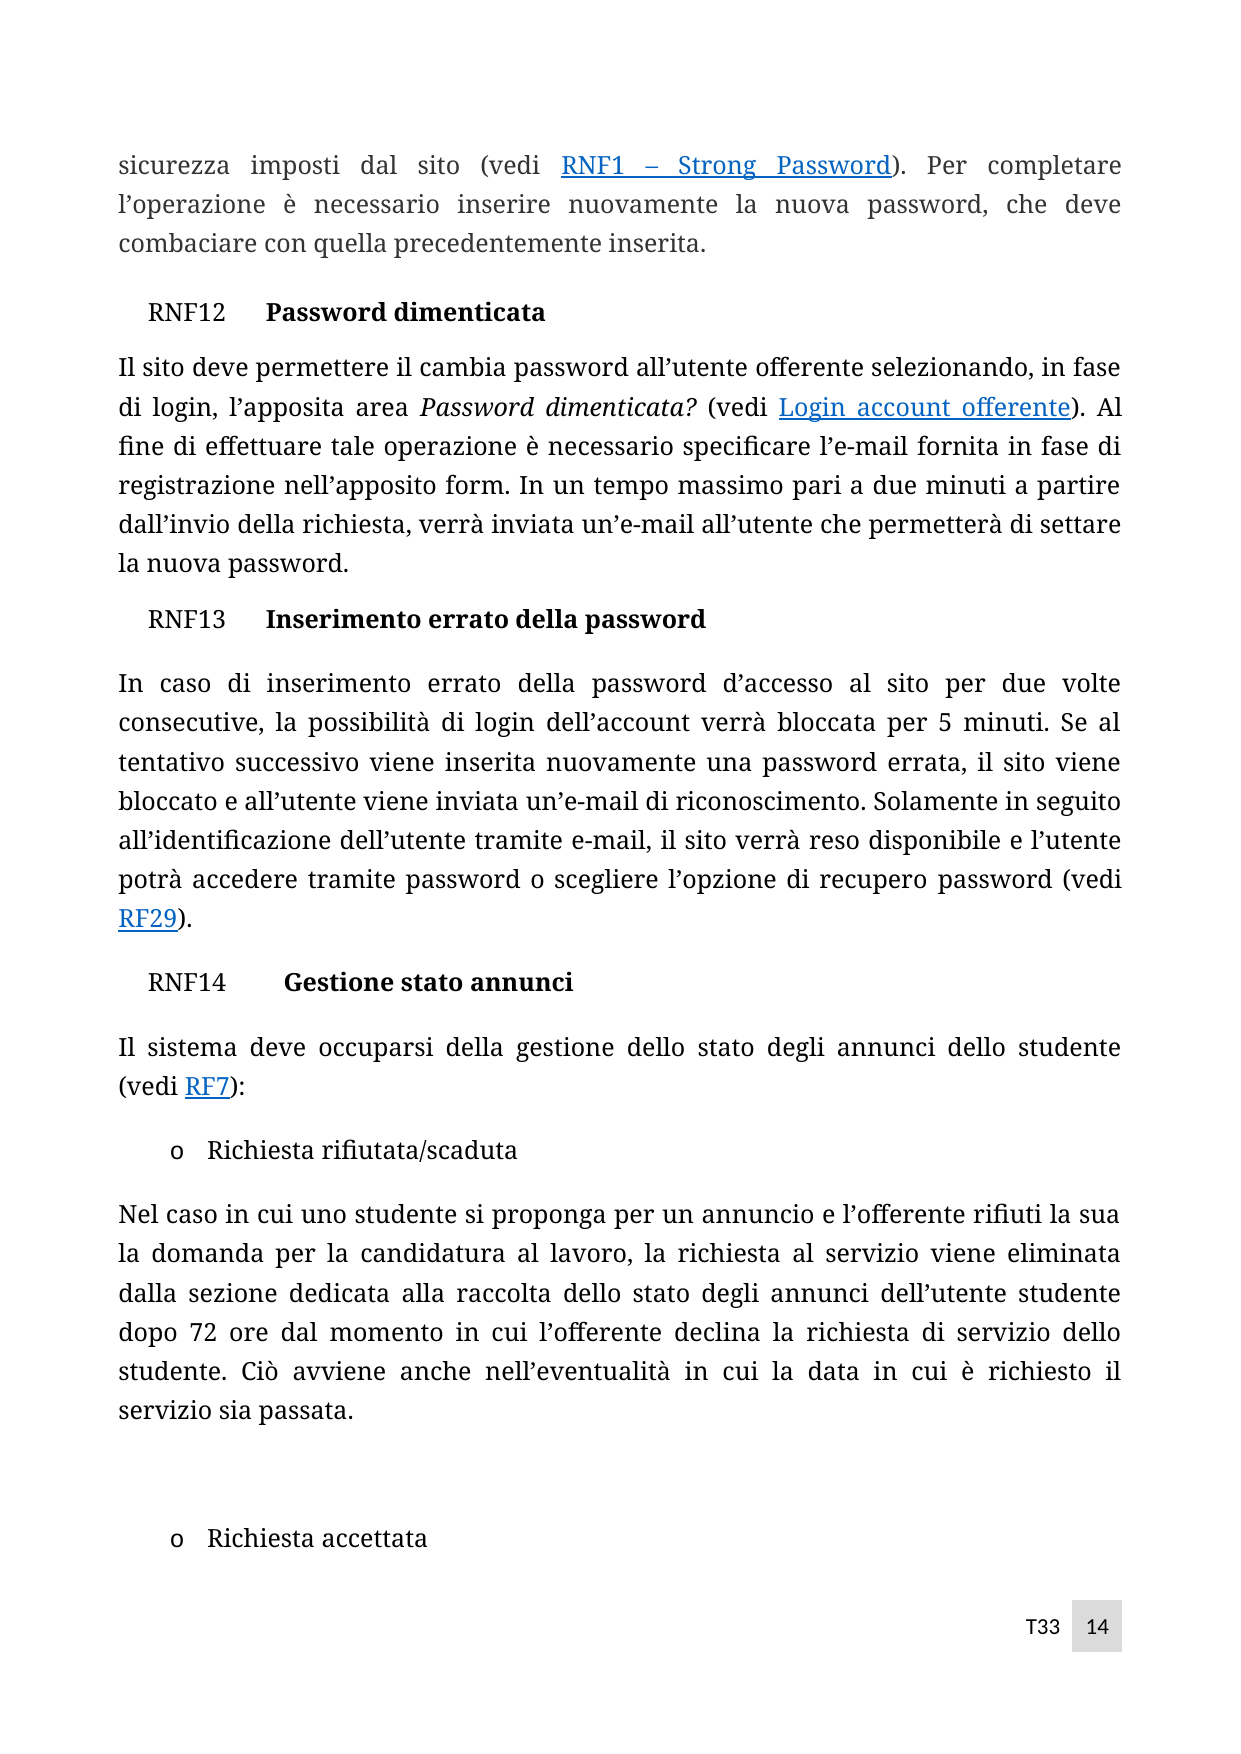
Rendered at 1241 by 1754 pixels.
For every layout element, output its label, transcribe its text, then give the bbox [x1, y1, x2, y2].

list Richiesta rifiutata/scaduta [169, 1133, 1122, 1167]
list Richiesta accettata [169, 1521, 1122, 1555]
text In caso di inserimento errato della password d’accesso al sito per due volte consecutive, la possibilità di login dell’account verrà bloccata per 5 minuti. Se al tentativo successivo viene inserita nuovamente una password errata, il sito viene bloccato e all’utente viene inviata un’e-mail di riconoscimento. Solamente in seguito all’identificazione dell’utente tramite e-mail, il sito verrà reso disponibile e l’utente potrà accedere tramite password o scegliere l’opzione di recupero password (vedi RF29). [118, 666, 1122, 935]
text Il sistema deve occuparsi della gestione dello stato degli annunci dello studente (vedi RF7): [118, 1029, 1122, 1102]
text RNF12 Password dimenticata [148, 294, 1122, 328]
text RNF14 Gestione stato annunci [148, 965, 1122, 999]
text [118, 148, 1122, 260]
text RNF13 Inserimento errato della password [148, 602, 1122, 636]
text Nel caso in cui uno studente si proponga per un annuncio e l’offerente rifiuti la sua la domanda per la candidatura al lavoro, la richiesta al servizio viene eliminata dalla sezione dedicata alla raccolta dello stato degli annunci dell’utente studente dopo 72 ore dal momento in cui l’offerente declina la richiesta di servizio dello studente. Ciò avviene anche nell’eventualità in cui la data in cui è richiesto il servizio sia passata. [118, 1197, 1122, 1427]
text Il sito deve permettere il cambia password all’utente offerente selezionando, in fase di login, l’apposita area Password dimenticata? (vedi Login account offerente). Al fine di effettuare tale operazione è necessario specificare l’e-mail fornita in fase di registrazione nell’apposito form. In un tempo massimo pari a due minuti a partire dall’invio della richiesta, verrà inviata un’e-mail all’utente che permetterà di settare la nuova password. [118, 350, 1122, 580]
